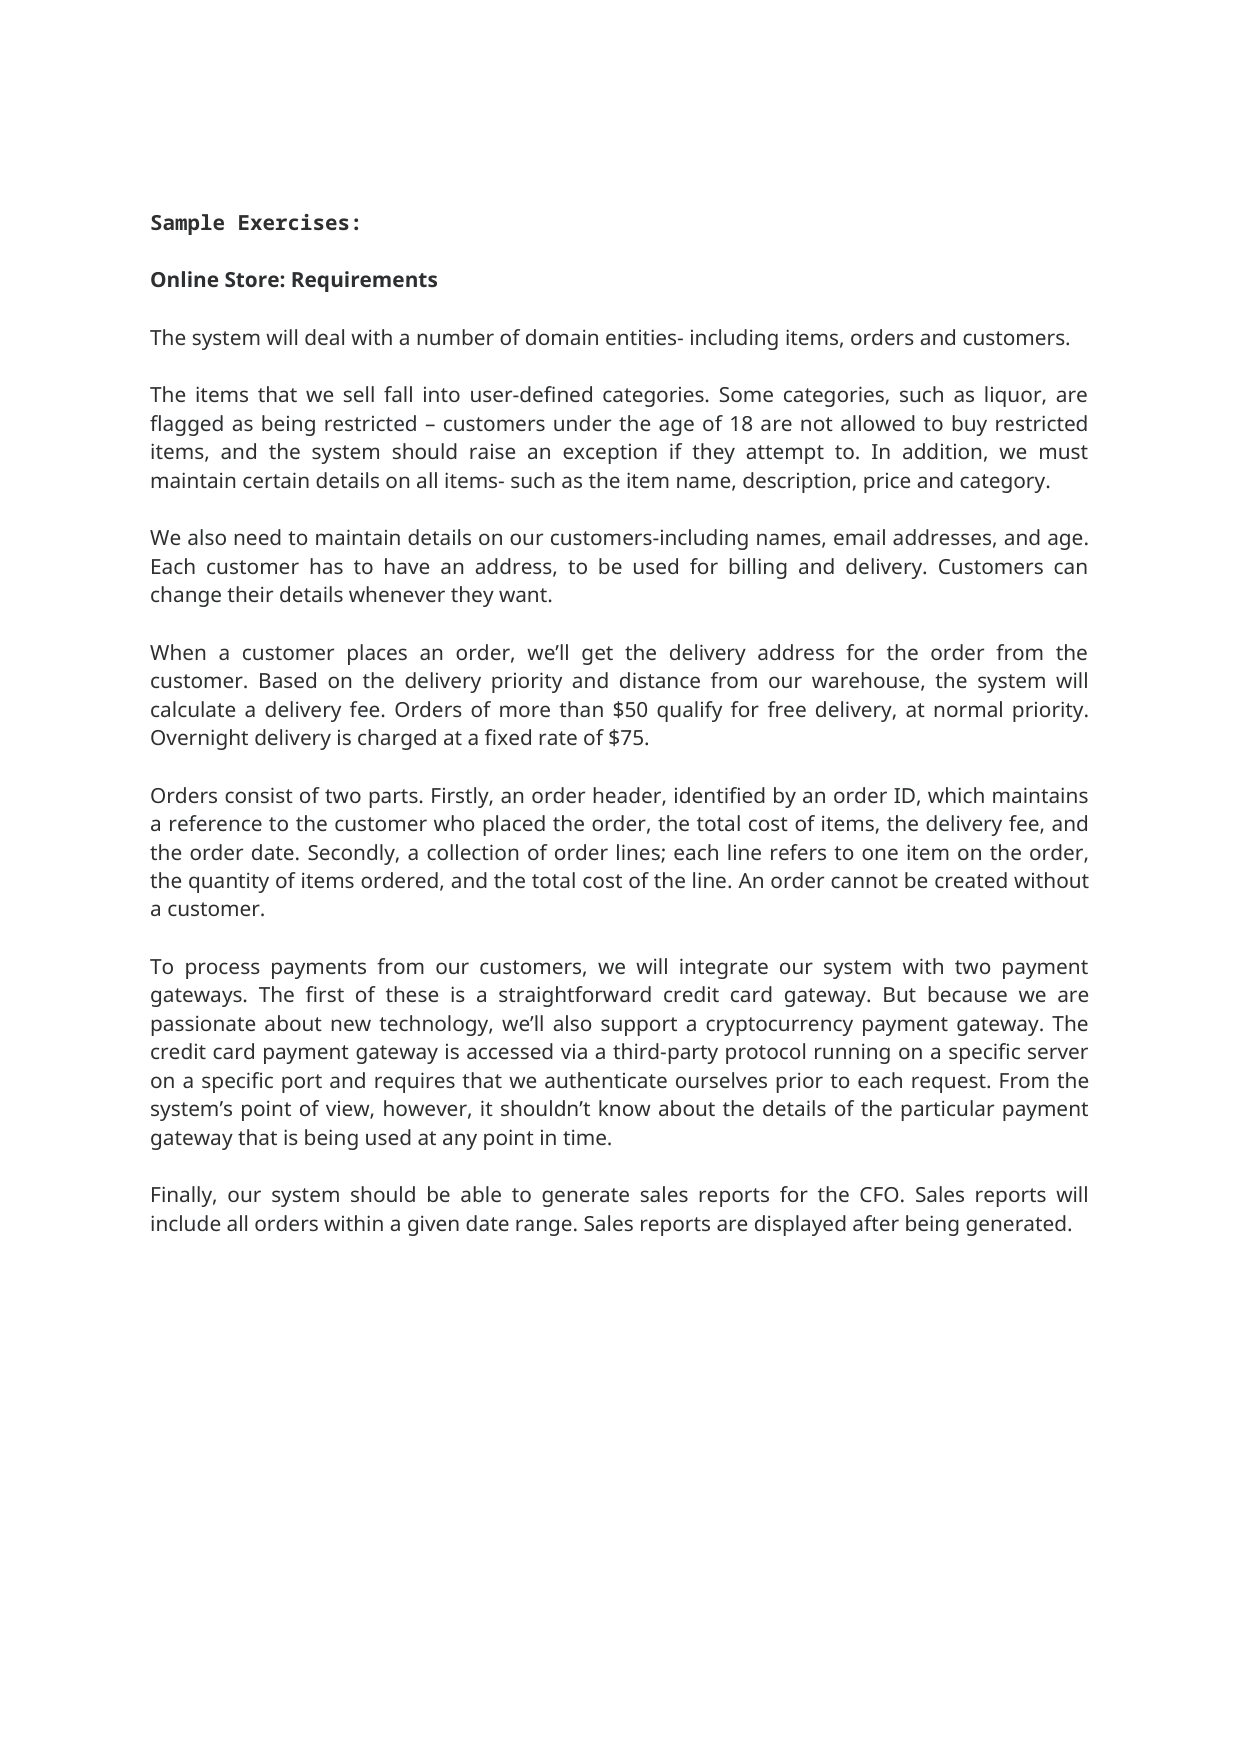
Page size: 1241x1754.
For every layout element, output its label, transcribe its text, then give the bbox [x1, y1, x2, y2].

text Orders consist of two parts. Firstly, an order header, identified by an order ID, which maintains a reference to the customer who placed the order, the total cost of items, the delivery fee, and the order date. Secondly, a collection of order lines; each line refers to one item on the order, the quantity of items ordered, and the total cost of the line. An order cannot be created without a customer. [150, 781, 1090, 923]
text When a customer places an order, we’ll get the delivery address for the order from the customer. Based on the delivery priority and distance from our warehouse, the system will calculate a delivery fee. Orders of more than $50 qualify for free delivery, at normal priority. Overnight delivery is charged at a fixed rate of $75. [150, 638, 1090, 752]
text The system will deal with a number of domain entities- including items, orders and customers. [150, 323, 1090, 351]
text The items that we sell fall into user-defined categories. Some categories, such as liquor, are flagged as being restricted – customers under the age of 18 are not allowed to buy restricted items, and the system should raise an exception if they attempt to. In addition, we must maintain certain details on all items- such as the item name, description, price and category. [150, 380, 1090, 494]
text Finally, our system should be able to generate sales reports for the CFO. Sales reports will include all orders within a given date range. Sales reports are displayed after being generated. [150, 1180, 1090, 1237]
text Sample Exercises: [150, 208, 1090, 236]
text To process payments from our customers, we will integrate our system with two payment gateways. The first of these is a straightforward credit card gateway. But because we are passionate about new technology, we’ll also support a cryptocurrency payment gateway. The credit card payment gateway is accessed via a third-party protocol running on a specific server on a specific port and requires that we authenticate ourselves prior to each request. From the system’s point of view, however, it shouldn’t know about the details of the particular payment gateway that is being used at any point in time. [150, 952, 1090, 1151]
text We also need to maintain details on our customers-including names, email addresses, and age. Each customer has to have an address, to be used for billing and delivery. Customers can change their details whenever they want. [150, 523, 1090, 609]
text Online Store: Requirements [150, 265, 1090, 294]
